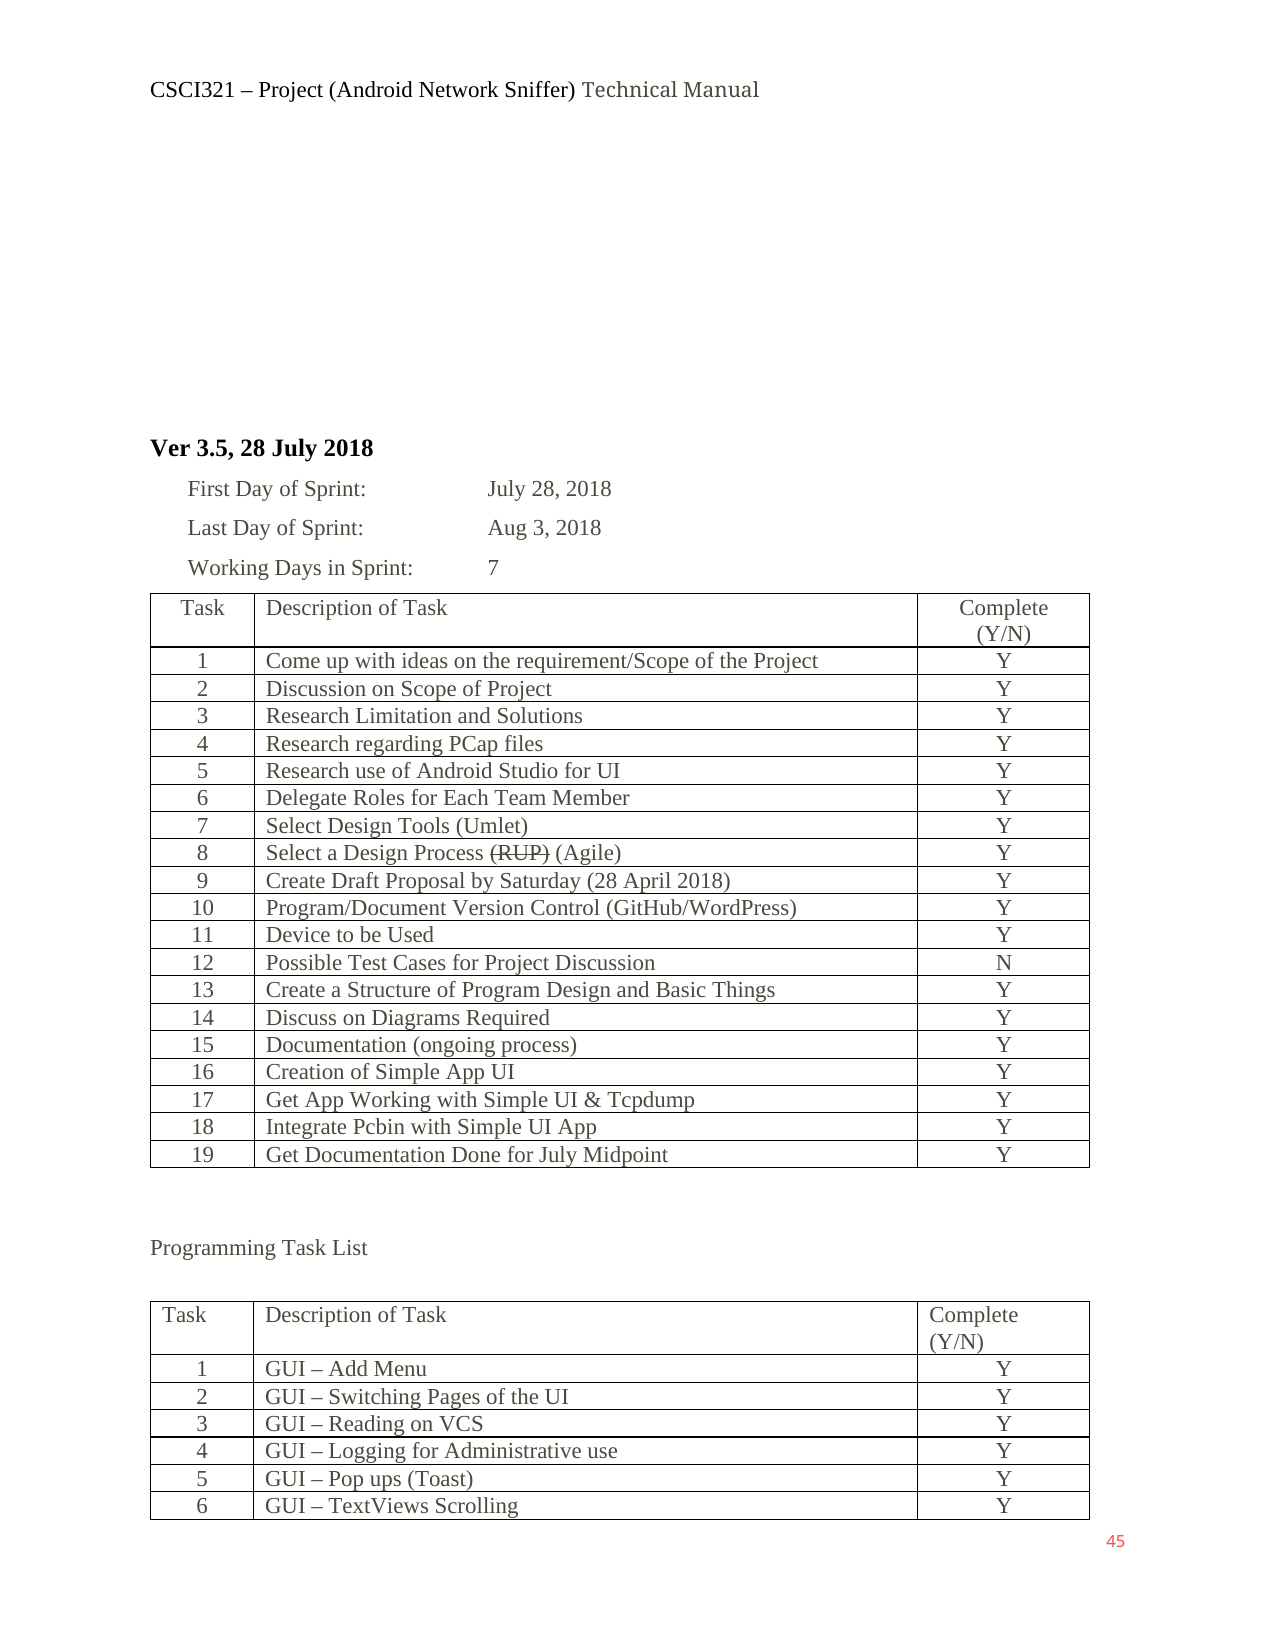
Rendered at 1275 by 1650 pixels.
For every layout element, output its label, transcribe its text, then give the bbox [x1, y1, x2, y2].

table_cell Y [918, 1438, 1089, 1464]
table_cell Y [918, 1465, 1089, 1491]
table_cell Y [918, 1141, 1089, 1167]
table_cell GUI – TextViews Scrolling [254, 1492, 917, 1519]
table_cell Select a Design Process (RUP) (Agile) [255, 839, 917, 866]
table_cell 6 [151, 1492, 253, 1519]
table_cell 8 [151, 839, 254, 866]
table_cell Delegate Roles for Each Team Member [255, 785, 917, 811]
table_cell Get App Working with Simple UI & Tcpdump [255, 1086, 917, 1112]
table_cell Y [918, 976, 1089, 1003]
table_header Task [151, 1302, 253, 1354]
table_cell Create a Structure of Program Design and Basic Things [255, 976, 917, 1003]
table_cell 19 [151, 1141, 254, 1167]
table_cell GUI – Reading on VCS [254, 1410, 917, 1436]
table_cell Y [918, 1004, 1089, 1030]
table_cell Y [918, 702, 1089, 729]
table_header Task [151, 594, 254, 646]
table_cell Get Documentation Done for July Midpoint [255, 1141, 917, 1167]
table_cell Device to be Used [255, 921, 917, 948]
table_cell Y [918, 1492, 1089, 1519]
table_cell 14 [151, 1004, 254, 1030]
text Working Days in Sprint: 7 [187, 553, 1125, 580]
table_cell Y [918, 1059, 1089, 1085]
table_cell Y [918, 894, 1089, 920]
table_cell Research Limitation and Solutions [255, 702, 917, 729]
table_cell Y [918, 921, 1089, 948]
table_cell 1 [151, 1355, 253, 1382]
table_cell Select Design Tools (Umlet) [255, 812, 917, 838]
table_cell 15 [151, 1031, 254, 1057]
table_cell 5 [151, 1465, 253, 1491]
text First Day of Sprint: July 28, 2018 [187, 475, 1125, 502]
table_cell 2 [151, 675, 254, 701]
table_cell GUI – Switching Pages of the UI [254, 1383, 917, 1409]
table_cell GUI – Add Menu [254, 1355, 917, 1382]
table_cell Y [918, 730, 1089, 756]
table_cell Y [918, 648, 1089, 674]
table_cell Y [918, 867, 1089, 893]
table_cell Y [918, 1383, 1089, 1409]
table_cell Y [918, 1410, 1089, 1436]
table_cell GUI – Logging for Administrative use [254, 1438, 917, 1464]
table_cell Integrate Pcbin with Simple UI App [255, 1113, 917, 1139]
table_cell 4 [151, 730, 254, 756]
table_header Complete (Y/N) [918, 1302, 1089, 1354]
table_cell 13 [151, 976, 254, 1003]
table_cell 1 [151, 648, 254, 674]
table_cell 10 [151, 894, 254, 920]
table_cell Y [918, 1355, 1089, 1382]
table_cell Y [918, 785, 1089, 811]
table_cell Come up with ideas on the requirement/Scope of the Project [255, 648, 917, 674]
table_cell Y [918, 757, 1089, 783]
text Programming Task List [150, 1234, 1125, 1261]
table_cell 6 [151, 785, 254, 811]
table_cell Research use of Android Studio for UI [255, 757, 917, 783]
table_cell Y [918, 812, 1089, 838]
table_cell 11 [151, 921, 254, 948]
table_cell Documentation (ongoing process) [255, 1031, 917, 1057]
table_cell Y [918, 1031, 1089, 1057]
table_cell Y [918, 675, 1089, 701]
table_header Description of Task [255, 594, 917, 646]
table_cell Y [918, 839, 1089, 866]
table_cell 5 [151, 757, 254, 783]
table_header Complete (Y/N) [918, 594, 1089, 646]
table_cell 9 [151, 867, 254, 893]
table_cell Research regarding PCap files [255, 730, 917, 756]
table_header Description of Task [254, 1302, 917, 1354]
table_cell Create Draft Proposal by Saturday (28 April 2018) [255, 867, 917, 893]
table_cell 3 [151, 1410, 253, 1436]
table_cell 4 [151, 1438, 253, 1464]
table_cell 3 [151, 702, 254, 729]
table_cell N [918, 949, 1089, 975]
table_cell Creation of Simple App UI [255, 1059, 917, 1085]
table_cell 16 [151, 1059, 254, 1085]
table_cell 18 [151, 1113, 254, 1139]
table_cell Y [918, 1113, 1089, 1139]
table_cell Program/Document Version Control (GitHub/WordPress) [255, 894, 917, 920]
text Ver 3.5, 28 July 2018 [150, 433, 1125, 462]
table_cell Possible Test Cases for Project Discussion [255, 949, 917, 975]
table_cell Y [918, 1086, 1089, 1112]
table_cell Discuss on Diagrams Required [255, 1004, 917, 1030]
table_cell GUI – Pop ups (Toast) [254, 1465, 917, 1491]
table_cell Discussion on Scope of Project [255, 675, 917, 701]
table_cell 2 [151, 1383, 253, 1409]
table_cell 7 [151, 812, 254, 838]
table_cell 12 [151, 949, 254, 975]
table_cell 17 [151, 1086, 254, 1112]
text Last Day of Sprint: Aug 3, 2018 [187, 514, 1125, 541]
